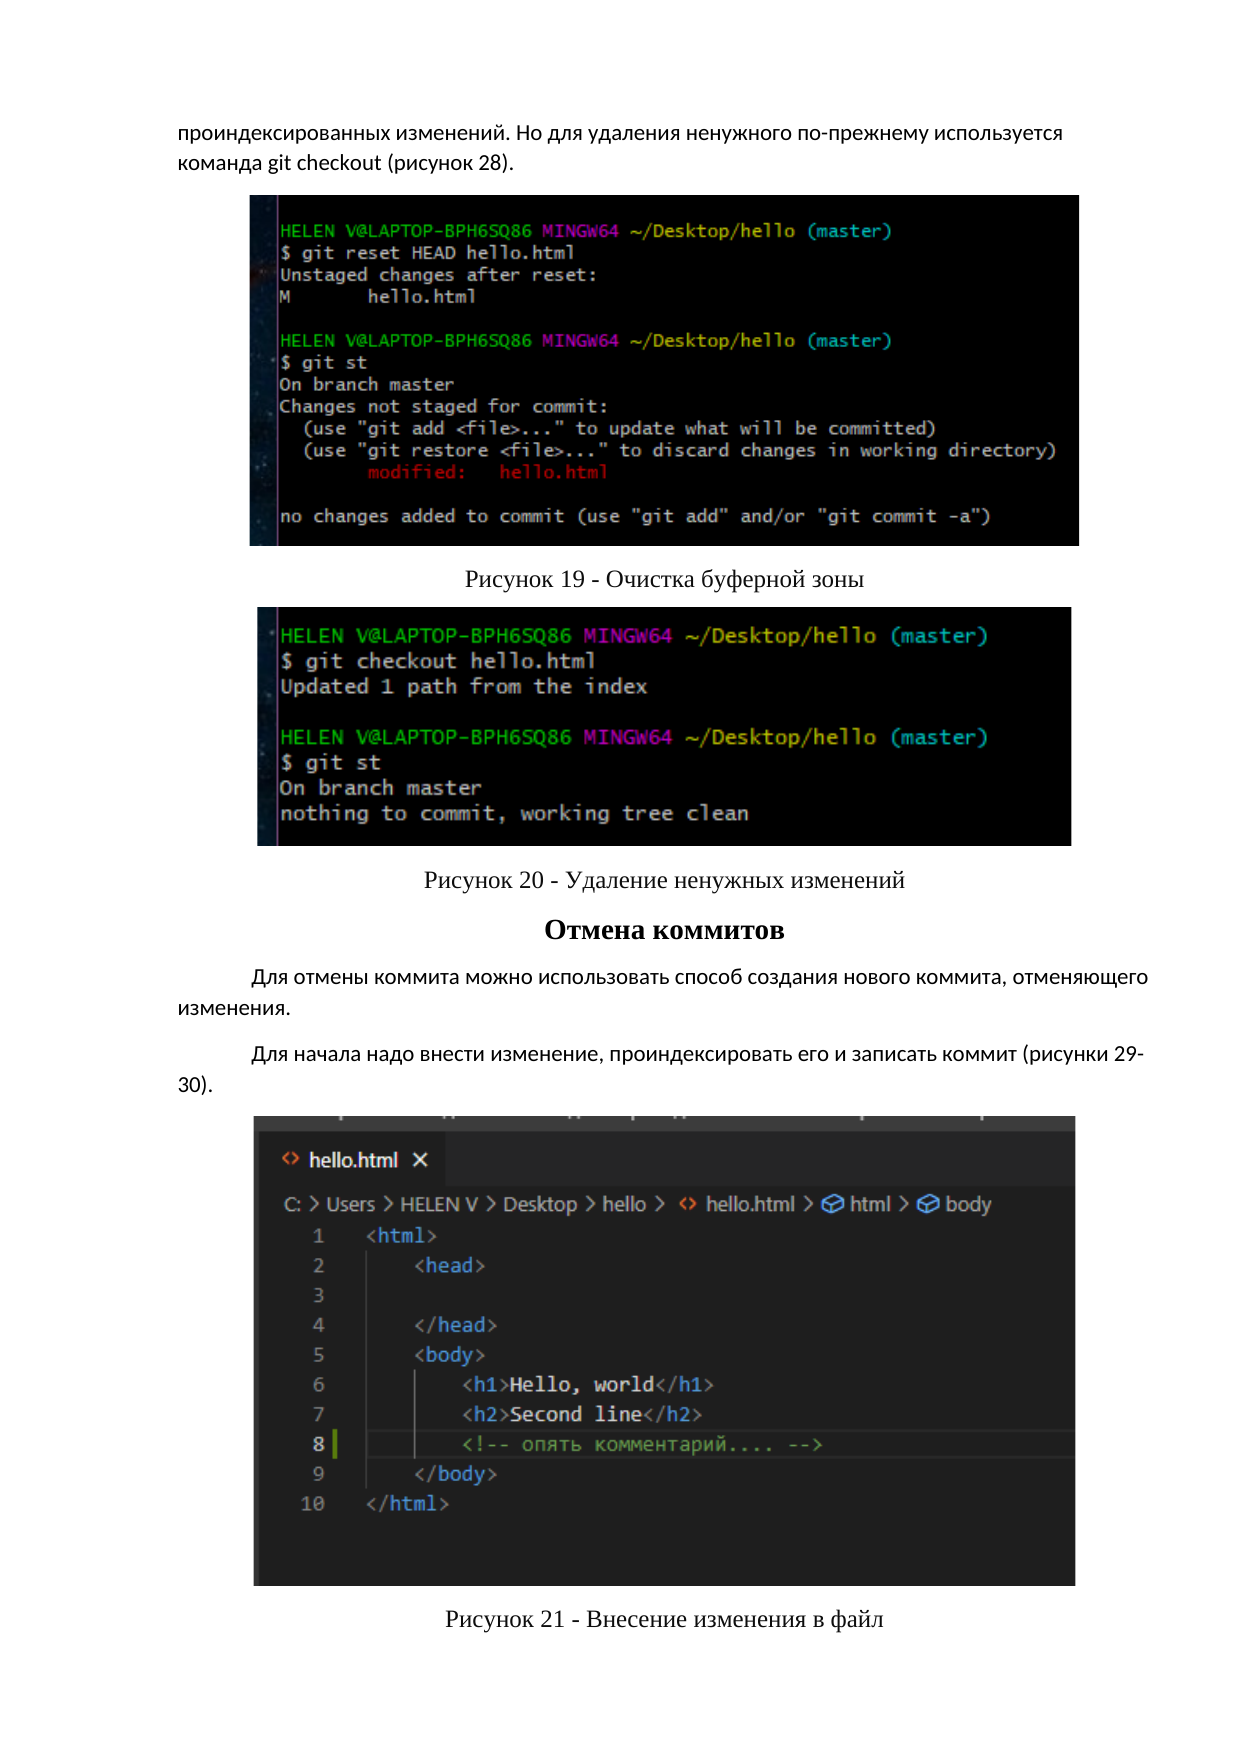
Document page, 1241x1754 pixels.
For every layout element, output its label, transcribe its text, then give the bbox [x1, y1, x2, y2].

text Рисунок 19 - Очистка буферной зоны [177, 564, 1152, 593]
text Для начала надо внести изменение, проиндексировать его и записать коммит (рисунки 29-30). [177, 1039, 1152, 1098]
text Рисунок 21 - Внесение изменения в файл [177, 1604, 1152, 1633]
text Рисунок 20 - Удаление ненужных изменений [177, 865, 1152, 894]
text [177, 118, 1152, 176]
picture [249, 195, 1080, 546]
subtitle Отмена коммитов [177, 912, 1152, 946]
text Для отмены коммита можно использовать способ создания нового коммита, отменяющего изменения. [177, 962, 1152, 1021]
picture [253, 1116, 1076, 1586]
picture [257, 607, 1072, 846]
